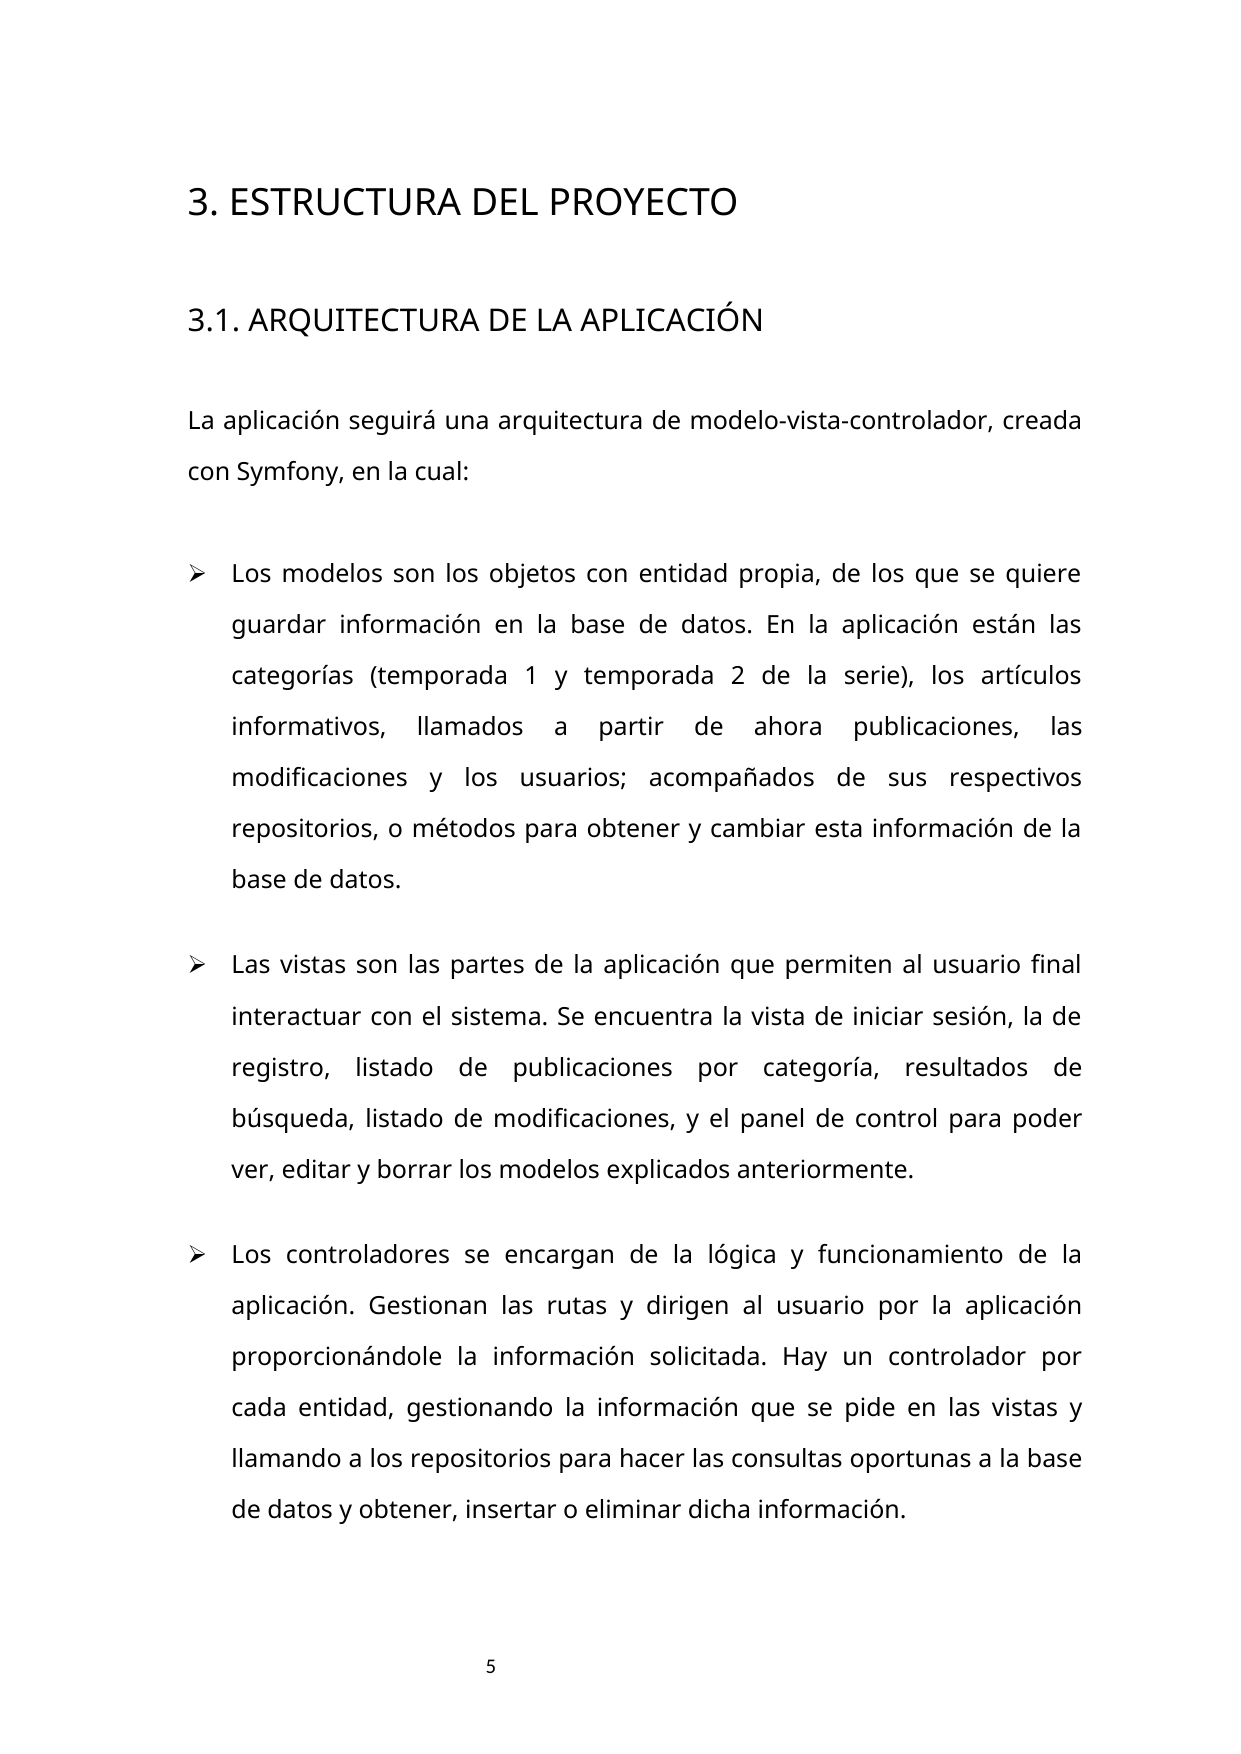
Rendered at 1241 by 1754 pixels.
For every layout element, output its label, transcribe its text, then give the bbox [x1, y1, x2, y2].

list Los modelos son los objetos con entidad propia, de los que se quiere guardar información en la base de datos. En la aplicación están las categorías (temporada 1 y temporada 2 de la serie), los artículos informativos, llamados a partir de ahora publicaciones, las modificaciones y los usuarios; acompañados de sus respectivos repositorios, o métodos para obtener y cambiar esta información de la base de datos. [187, 556, 1083, 896]
subtitle ARQUITECTURA DE LA APLICACIÓN [187, 298, 1083, 341]
list Los controladores se encargan de la lógica y funcionamiento de la aplicación. Gestionan las rutas y dirigen al usuario por la aplicación proporcionándole la información solicitada. Hay un controlador por cada entidad, gestionando la información que se pide en las vistas y llamando a los repositorios para hacer las consultas oportunas a la base de datos y obtener, insertar o eliminar dicha información. [187, 1236, 1083, 1526]
text La aplicación seguirá una arquitectura de modelo-vista-controlador, creada con Symfony, en la cual: [187, 403, 1083, 488]
list Las vistas son las partes de la aplicación que permiten al usuario final interactuar con el sistema. Se encuentra la vista de iniciar sesión, la de registro, listado de publicaciones por categoría, resultados de búsqueda, listado de modificaciones, y el panel de control para poder ver, editar y borrar los modelos explicados anteriormente. [187, 947, 1083, 1185]
subtitle ESTRUCTURA DEL PROYECTO [187, 175, 1083, 226]
